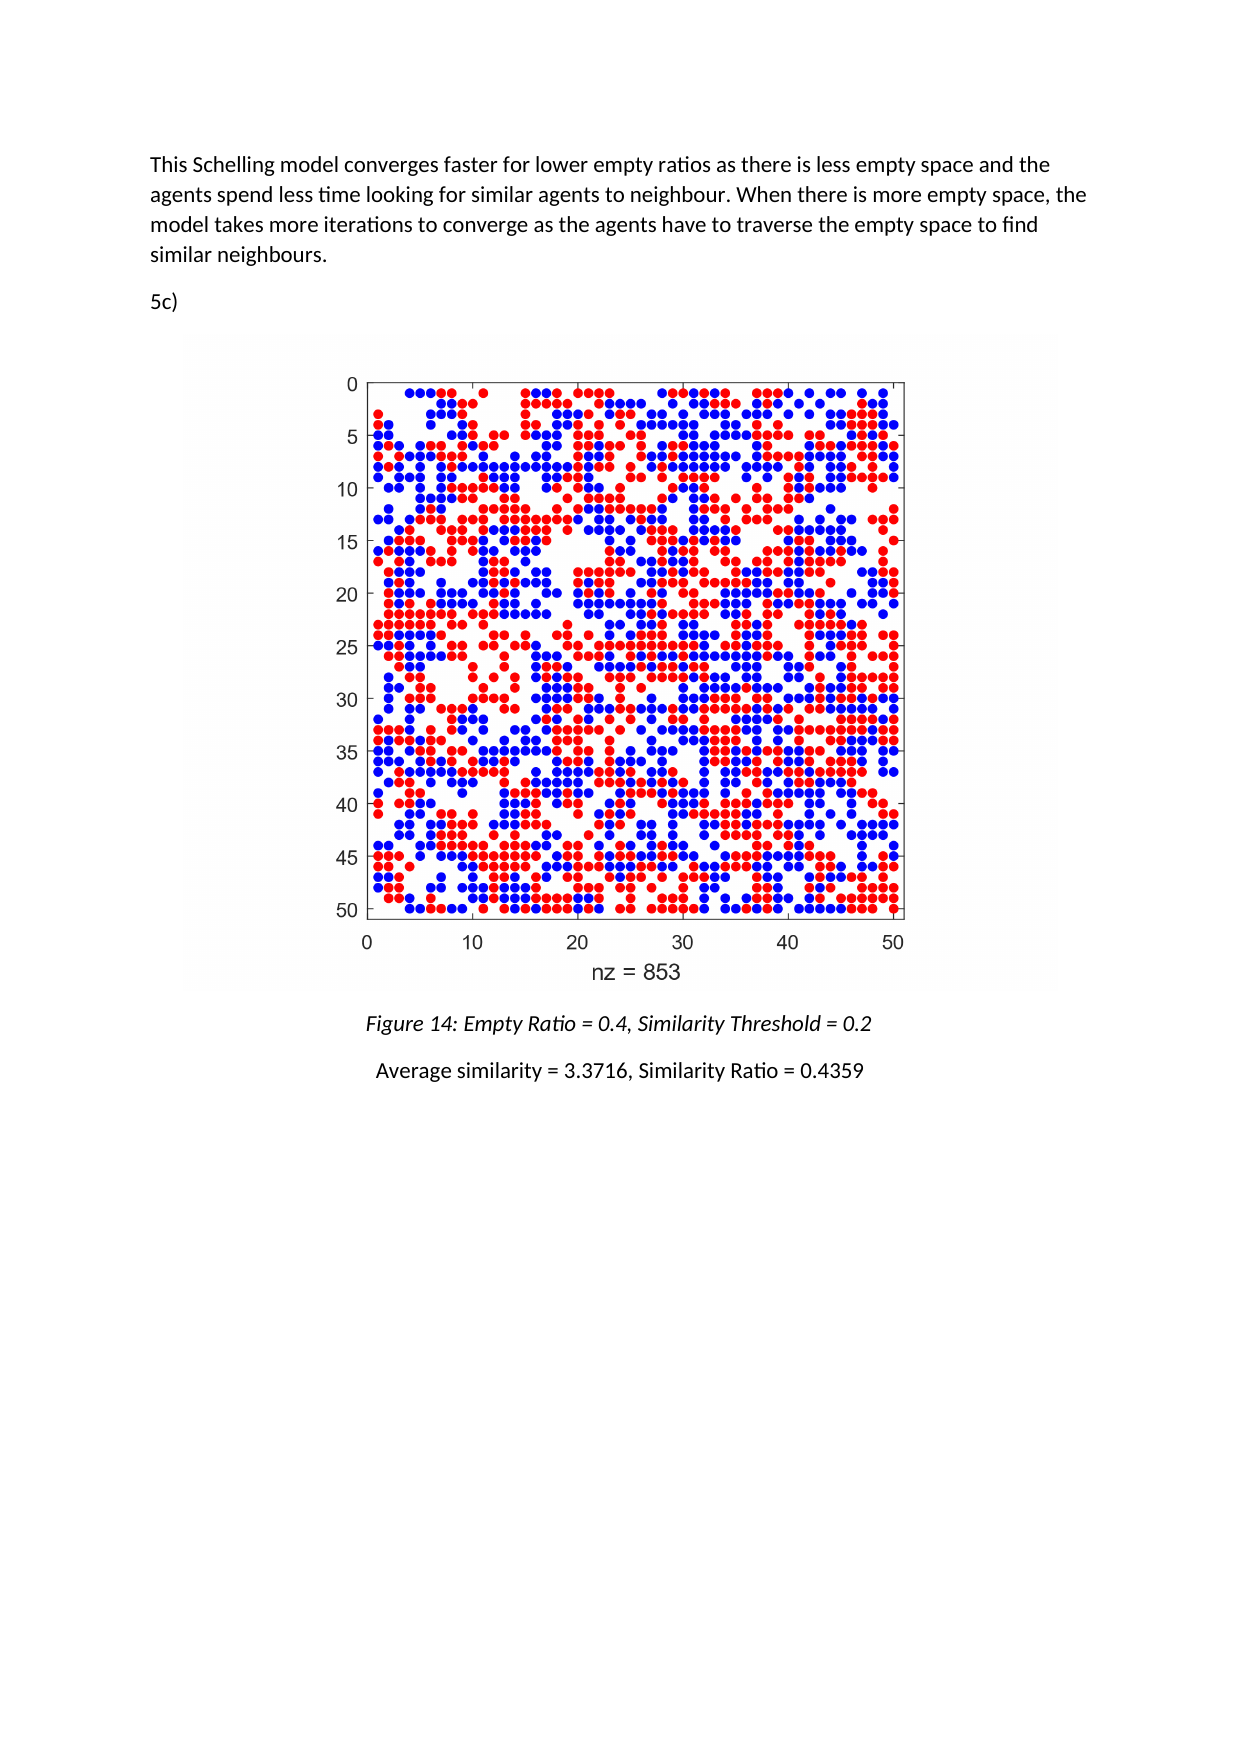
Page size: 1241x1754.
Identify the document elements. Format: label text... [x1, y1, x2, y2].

text Average similarity = 3.3716, Similarity Ratio = 0.4359 [150, 1056, 1090, 1084]
picture [182, 334, 1058, 991]
text 5c) [150, 287, 1090, 316]
text This Schelling model converges faster for lower empty ratios as there is less empty space and the agents spend less time looking for similar agents to neighbour. When there is more empty space, the model takes more iterations to converge as the agents have to traverse the empty space to find similar neighbours. [150, 150, 1090, 269]
text Figure 14: Empty Ratio = 0.4, Similarity Threshold = 0.2 [150, 1009, 1090, 1037]
